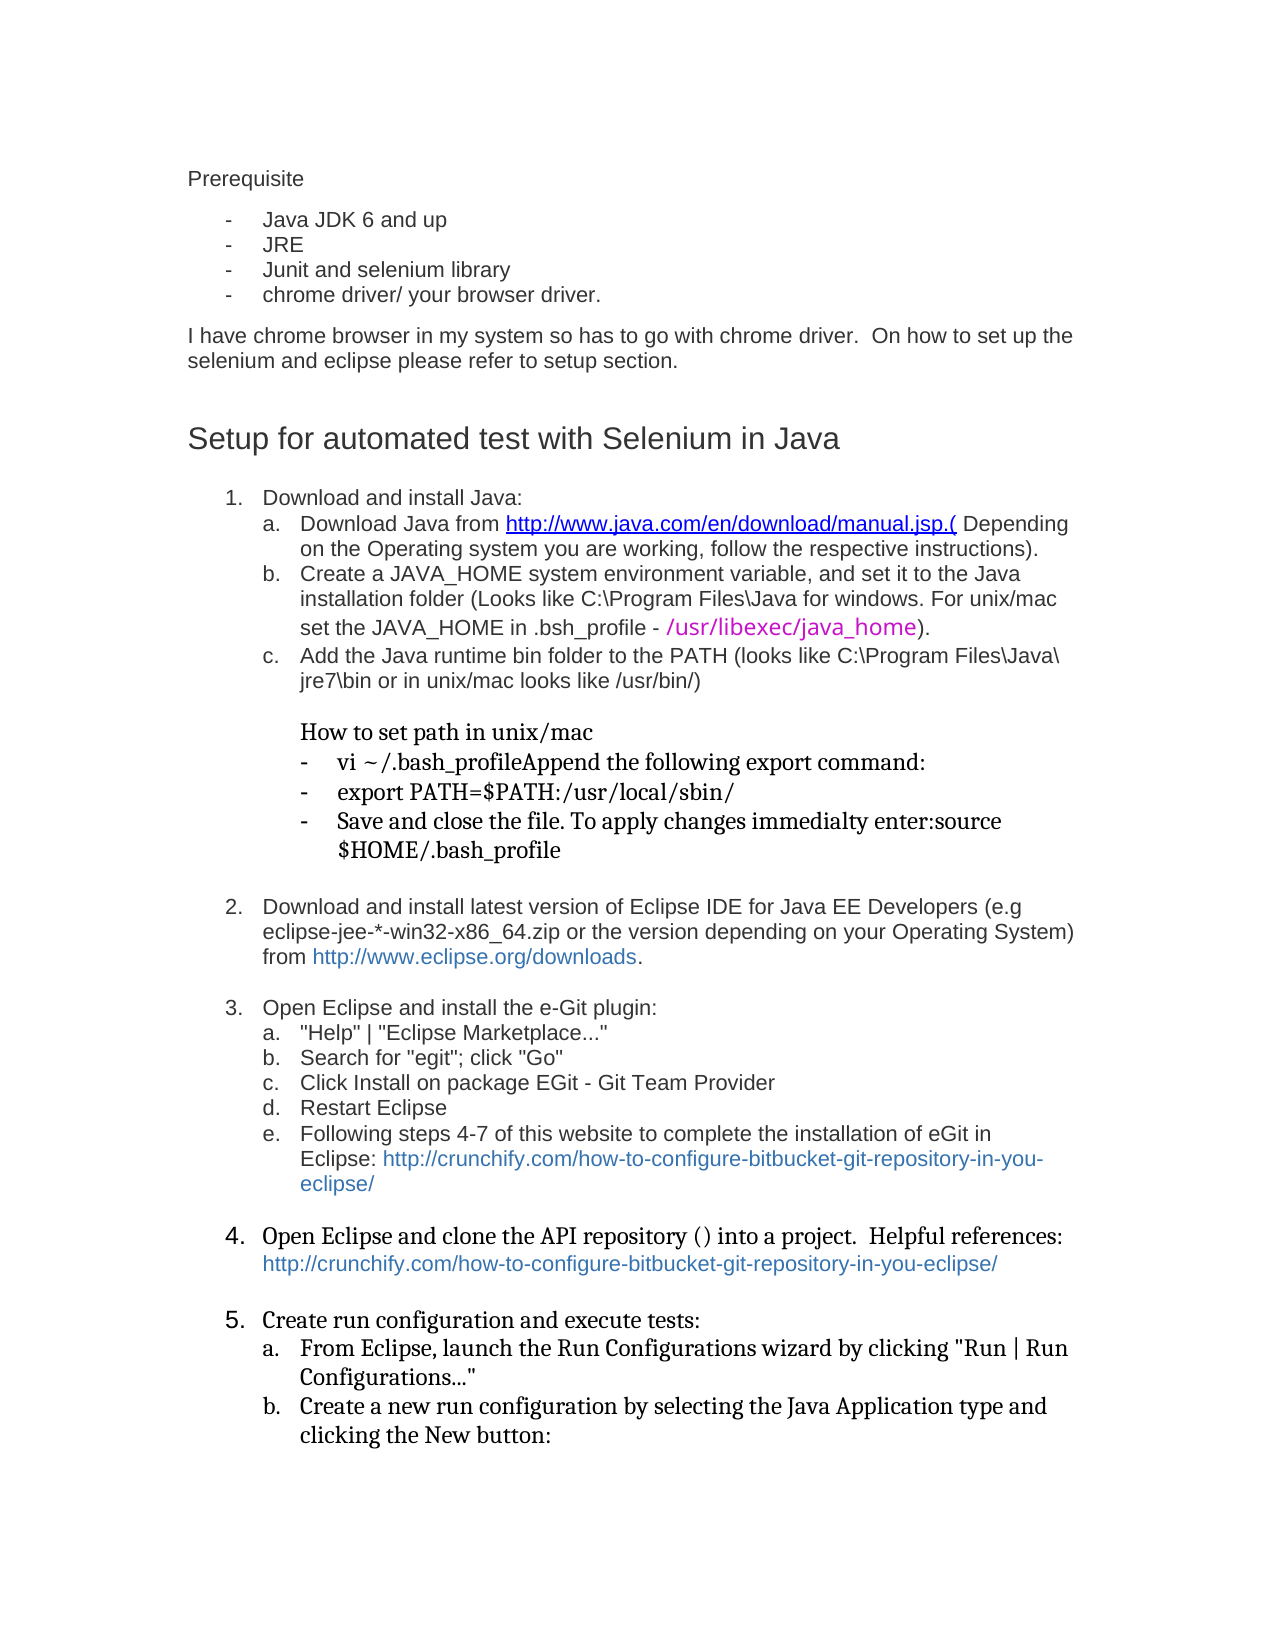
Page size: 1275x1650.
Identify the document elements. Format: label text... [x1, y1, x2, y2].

text Prerequisite [187, 166, 1087, 191]
list Download Java from http://www.java.com/en/download/manual.jsp.( Depending on the Operating system you are working, follow the respective instructions). [262, 511, 1087, 561]
subtitle Setup for automated test with Selenium in Java [187, 420, 1087, 456]
list Create a new run configuration by selecting the Java Application type and clicking the New button: [262, 1392, 1087, 1449]
list Open Eclipse and install the e-Git plugin: [225, 994, 1087, 1019]
list Java JDK 6 and up [225, 206, 1087, 232]
list Add the Java runtime bin folder to the PATH (looks like C:\Program Files\Java\jre7\bin or in unix/mac looks like /usr/bin/) [262, 643, 1087, 693]
text http://crunchify.com/how-to-configure-bitbucket-git-repository-in-you-eclipse/ [262, 1251, 1087, 1276]
list JRE [225, 232, 1087, 257]
list Junit and selenium library [225, 257, 1087, 282]
list Click Install on package EGit - Git Team Provider [262, 1070, 1087, 1095]
list Restart Eclipse [262, 1095, 1087, 1120]
list Create run configuration and execute tests: [225, 1305, 1087, 1334]
text I have chrome browser in my system so has to go with chrome driver. On how to set up the selenium and eclipse please refer to setup section. [187, 323, 1087, 373]
list Download and install latest version of Eclipse IDE for Java EE Developers (e.g eclipse-jee-*-win32-x86_64.zip or the version depending on your Operating System) from http://www.eclipse.org/downloads. [225, 894, 1087, 969]
list Download and install Java: [225, 485, 1087, 511]
text How to set path in unix/mac [300, 718, 1087, 747]
list From Eclipse, launch the Run Configurations wizard by clicking "Run | Run Configurations..." [262, 1334, 1087, 1392]
list Open Eclipse and clone the API repository () into a project. Helpful references: [225, 1221, 1087, 1251]
list Following steps 4-7 of this website to complete the installation of eGit in Eclipse: http://crunchify.com/how-to-configure-bitbucket-git-repository-in-you-eclipse/ [262, 1120, 1087, 1196]
list Create a JAVA_HOME system environment variable, and set it to the Java installation folder (Looks like C:\Program Files\Java for windows. For unix/mac set the JAVA_HOME in .bsh_profile - /usr/libexec/java_home). [262, 561, 1087, 643]
list vi ~/.bash_profile Append the following export command: [300, 747, 1087, 776]
list "Help" | "Eclipse Marketplace..." [262, 1019, 1087, 1045]
list export PATH=$PATH:/usr/local/sbin/ [300, 776, 1087, 806]
list Save and close the file. To apply changes immedialty enter: source $HOME/.bash_profile [300, 806, 1087, 864]
list Search for "egit"; click "Go" [262, 1045, 1087, 1070]
list chrome driver/ your browser driver. [225, 282, 1087, 307]
